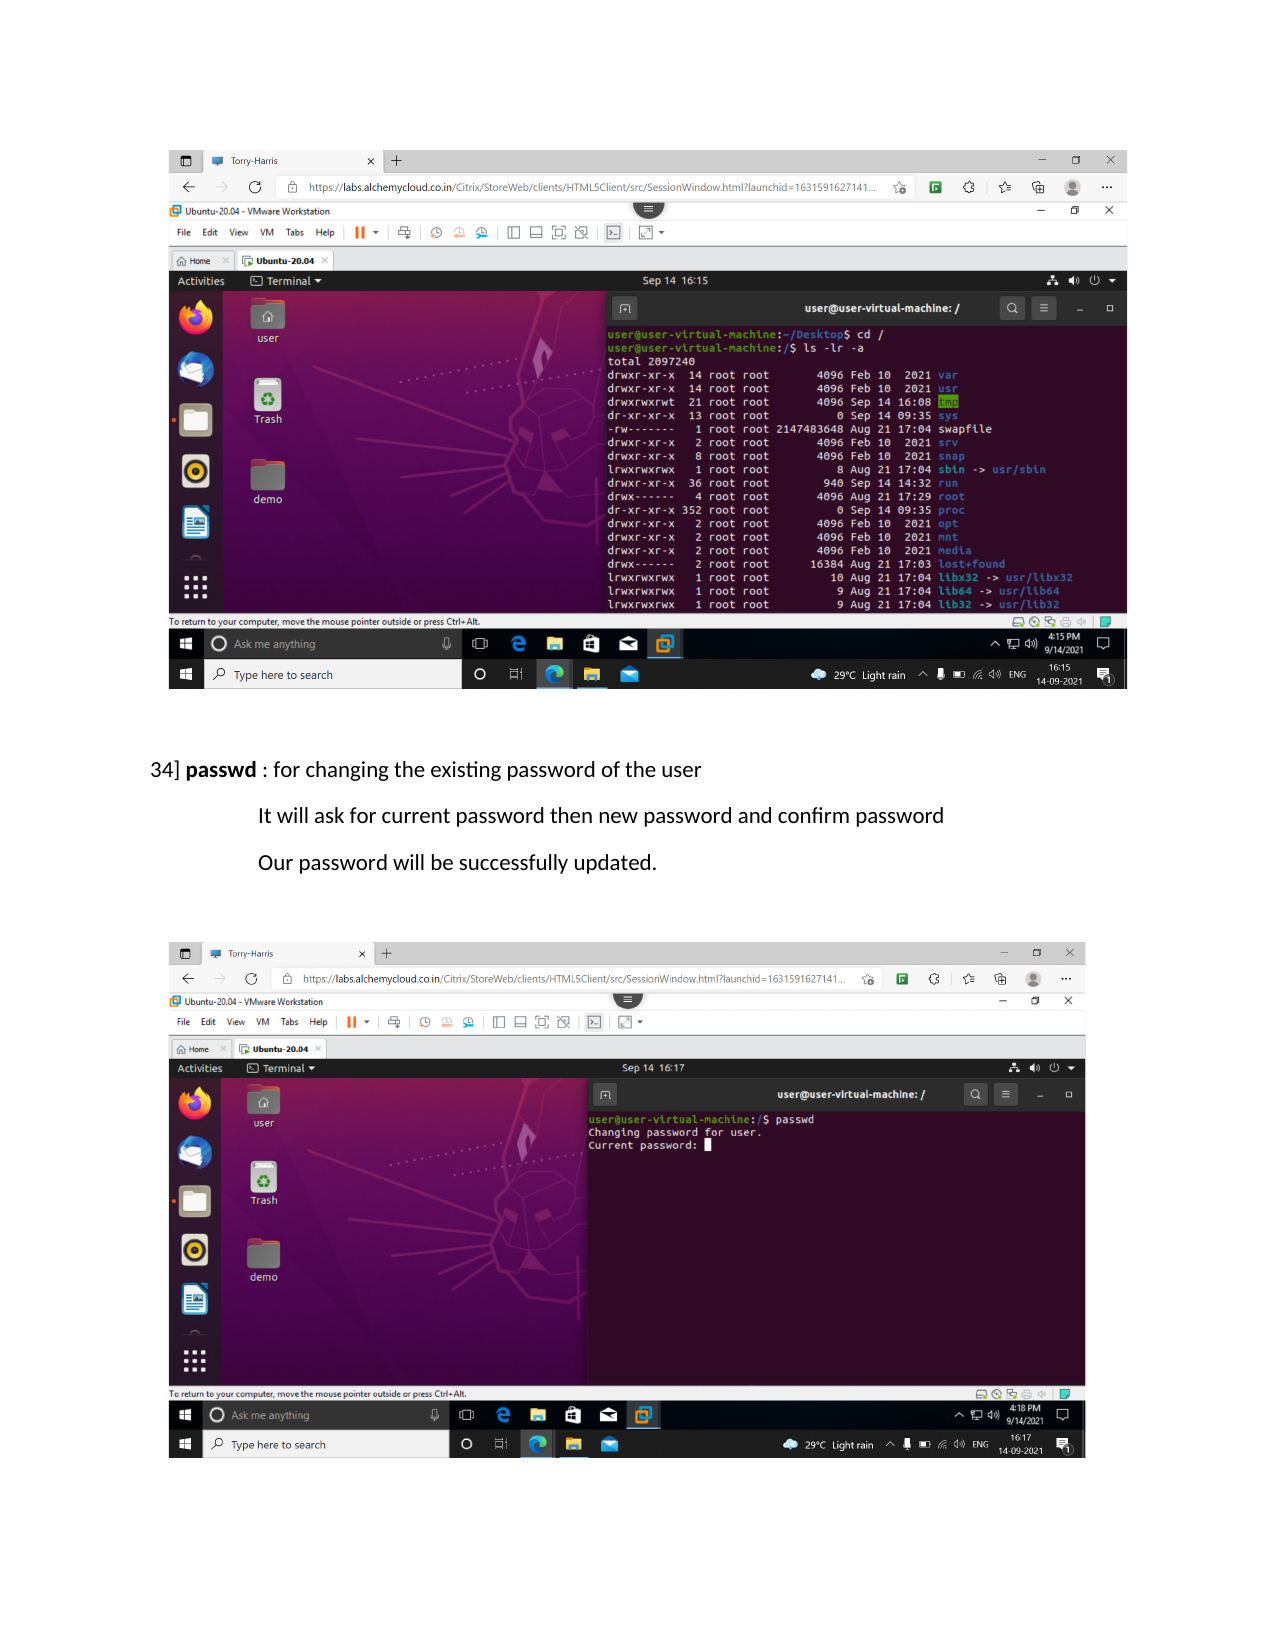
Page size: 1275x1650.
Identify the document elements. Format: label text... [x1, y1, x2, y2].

text 34] passwd : for changing the existing password of the user [150, 755, 1125, 783]
text Our password will be successfully updated. [150, 848, 1125, 877]
text It will ask for current password then new password and confirm password [150, 802, 1125, 830]
